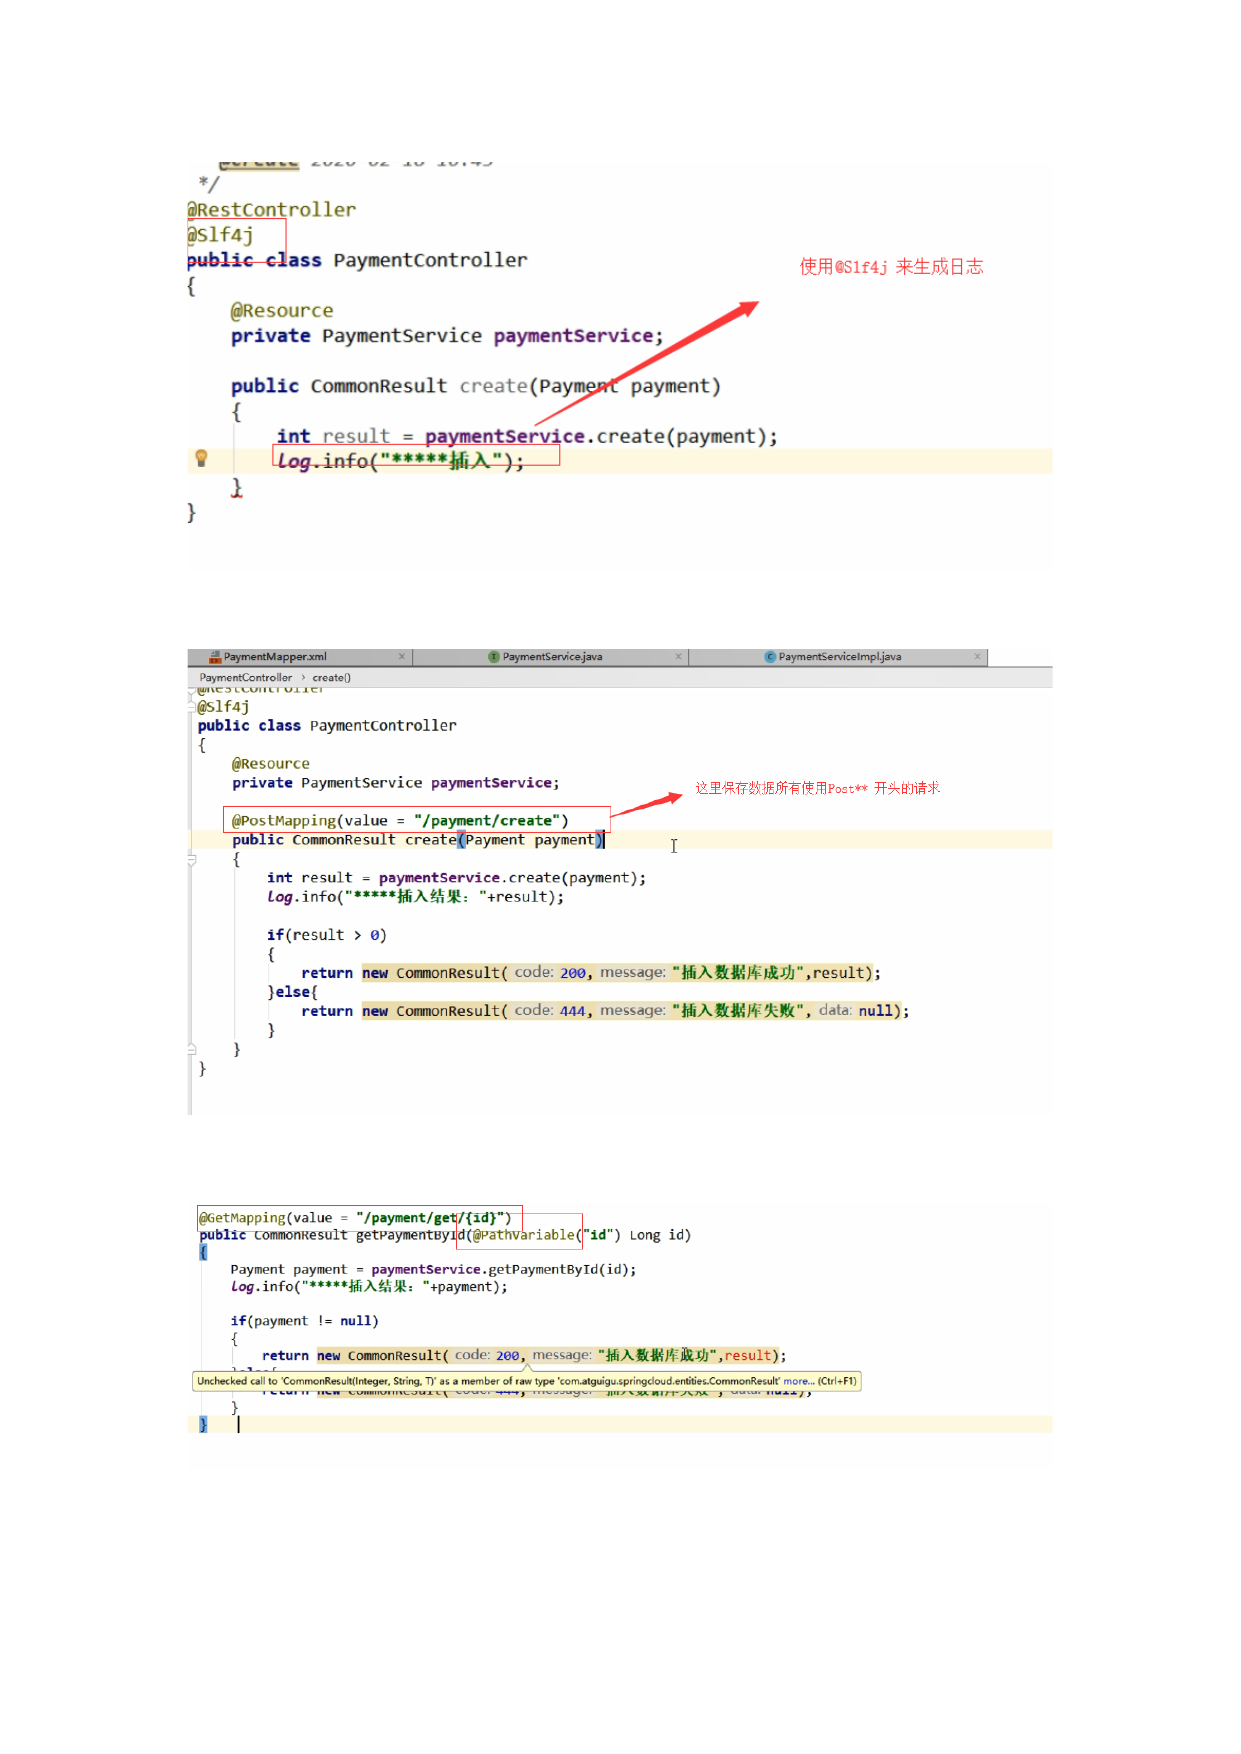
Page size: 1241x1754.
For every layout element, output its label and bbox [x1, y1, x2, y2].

picture [187, 649, 1053, 1115]
picture [187, 1202, 1053, 1470]
picture [187, 162, 1053, 570]
